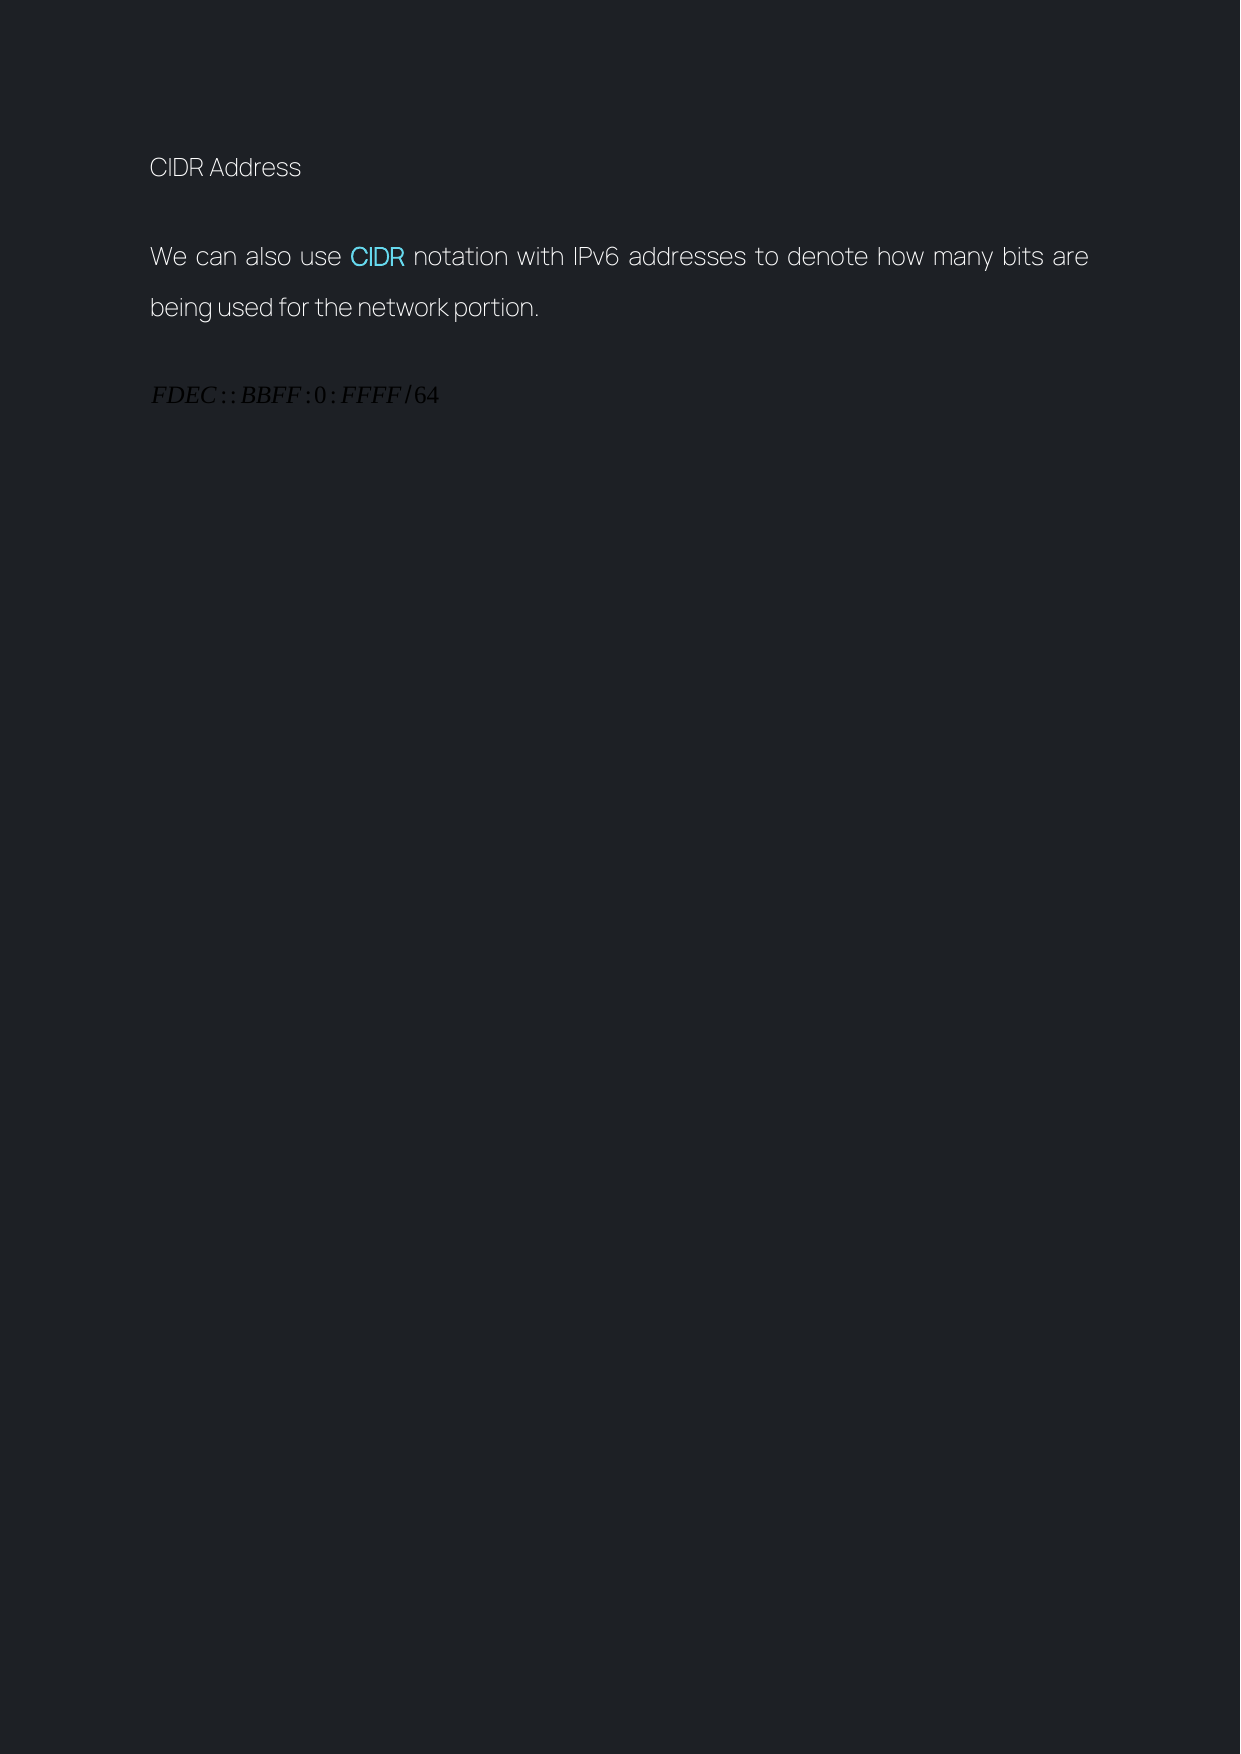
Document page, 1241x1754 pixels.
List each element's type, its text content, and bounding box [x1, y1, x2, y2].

subtitle CIDR Address [150, 150, 1090, 184]
text We can also use CIDR notation with IPv6 addresses to denote how many bits are being used for the network portion. [150, 239, 1090, 324]
